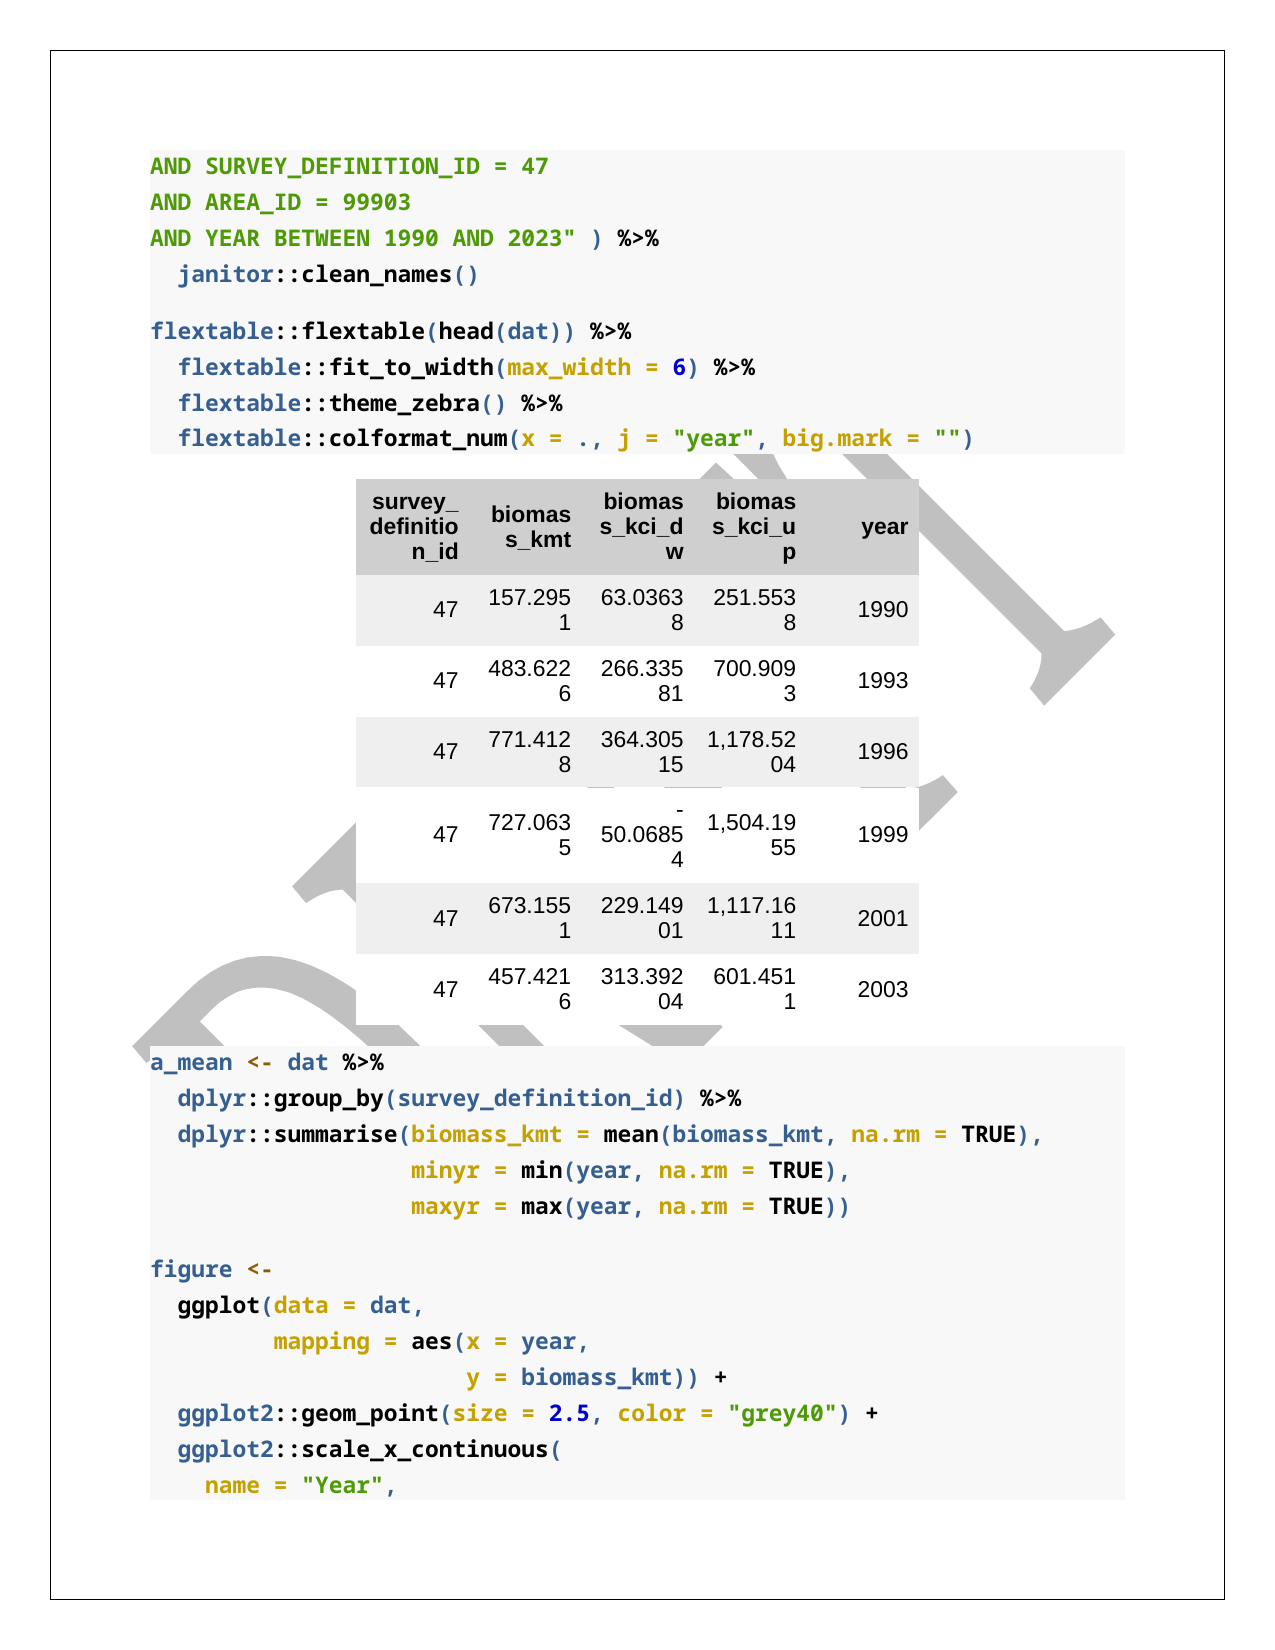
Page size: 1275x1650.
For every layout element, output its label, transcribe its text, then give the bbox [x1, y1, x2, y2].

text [150, 150, 1125, 289]
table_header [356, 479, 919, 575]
text flextable::flextable(head(dat)) %>% flextable::fit_to_width(max_width = 6) %>% flextable::theme_zebra() %>% flextable::colformat_num(x = ., j = "year", big.mark = "") [150, 314, 1125, 454]
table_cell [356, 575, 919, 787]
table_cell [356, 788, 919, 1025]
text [150, 1046, 1125, 1500]
